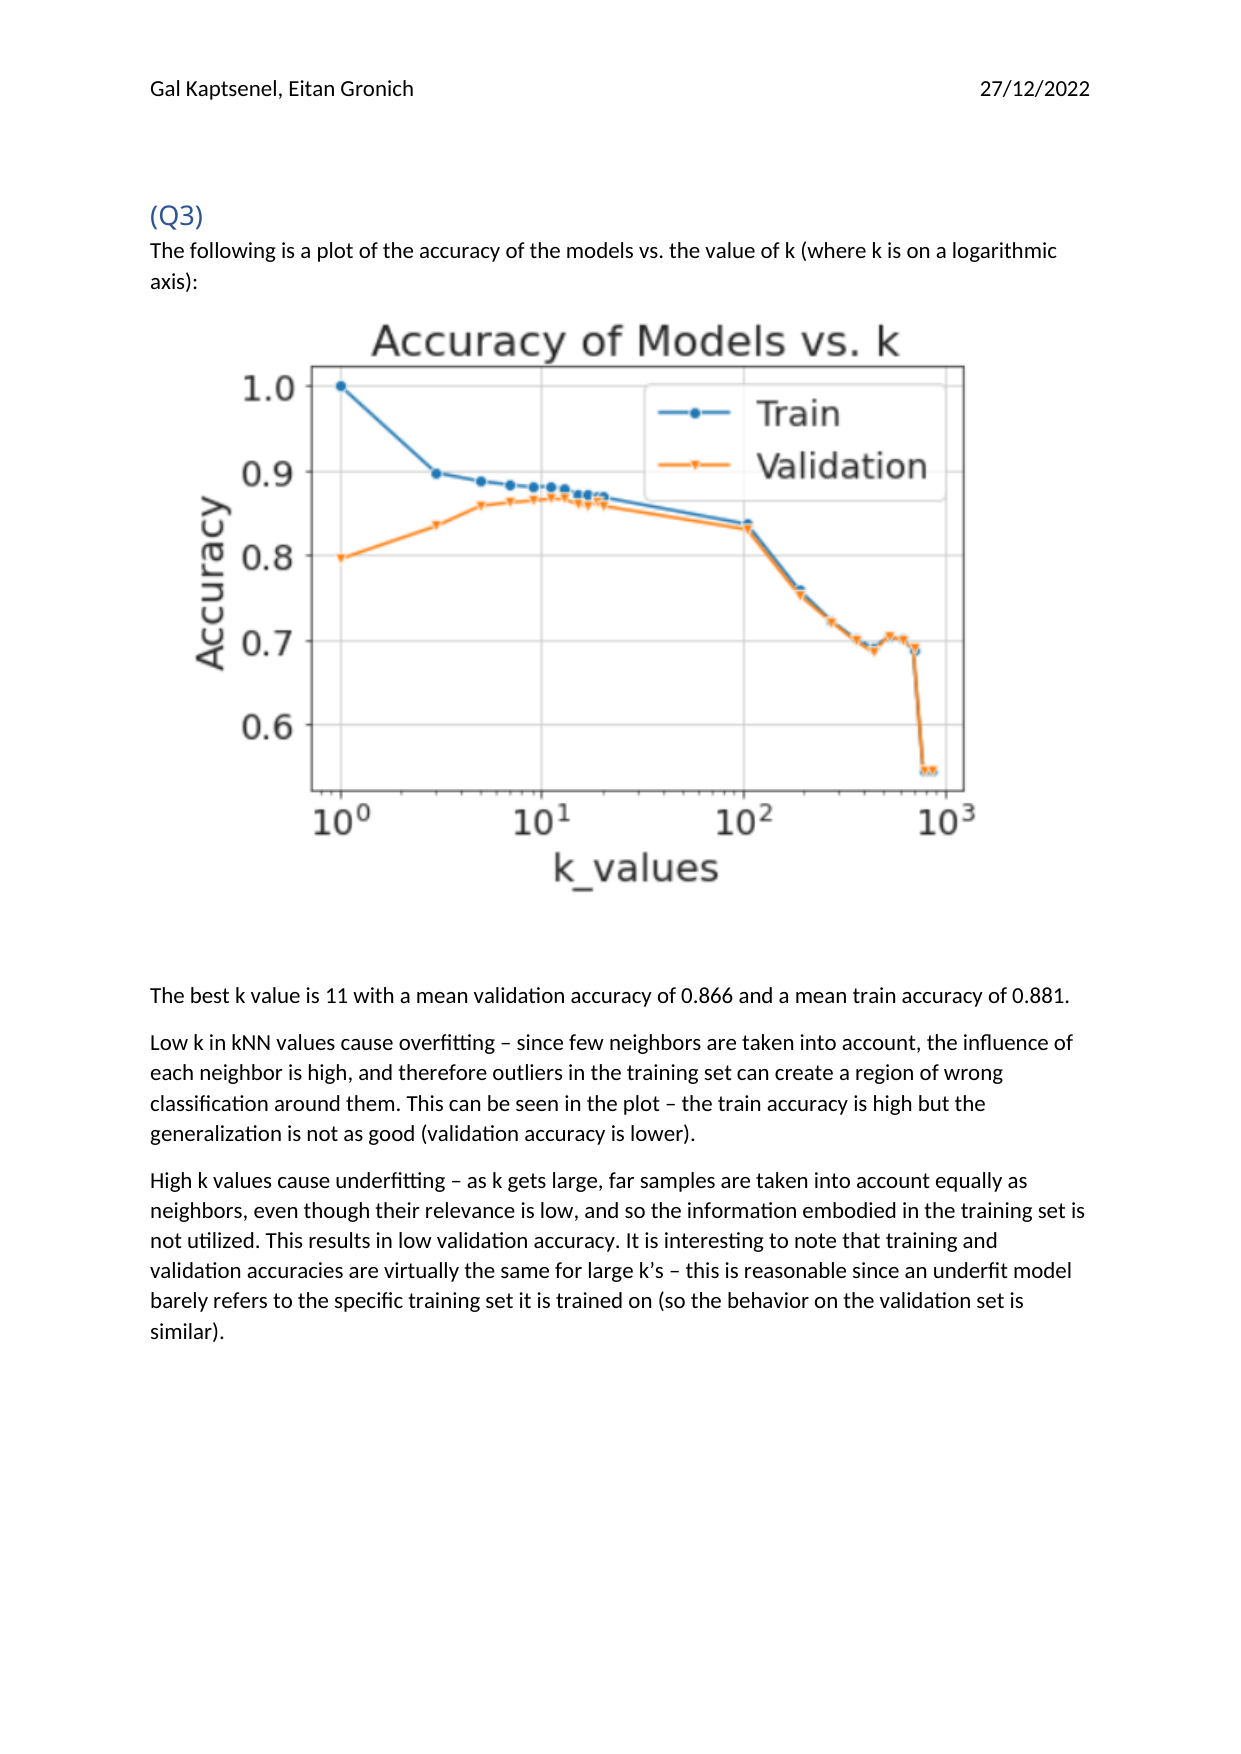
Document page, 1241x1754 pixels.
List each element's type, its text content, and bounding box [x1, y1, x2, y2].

picture [150, 313, 1091, 914]
subtitle (Q3) [150, 197, 1090, 234]
text High k values cause underfitting – as k gets large, far samples are taken into account equally as neighbors, even though their relevance is low, and so the information embodied in the training set is not utilized. This results in low validation accuracy. It is interesting to note that training and validation accuracies are virtually the same for large k’s – this is reasonable since an underfit model barely refers to the specific training set it is trained on (so the behavior on the validation set is similar). [150, 1166, 1090, 1345]
text Low k in kNN values cause overfitting – since few neighbors are taken into account, the influence of each neighbor is high, and therefore outliers in the training set can create a region of wrong classification around them. This can be seen in the plot – the train accuracy is high but the generalization is not as good (validation accuracy is lower). [150, 1028, 1090, 1147]
text The following is a plot of the accuracy of the models vs. the value of k (where k is on a logarithmic axis): [150, 237, 1090, 295]
text The best k value is 11 with a mean validation accuracy of 0.866 and a mean train accuracy of 0.881. [150, 981, 1090, 1009]
